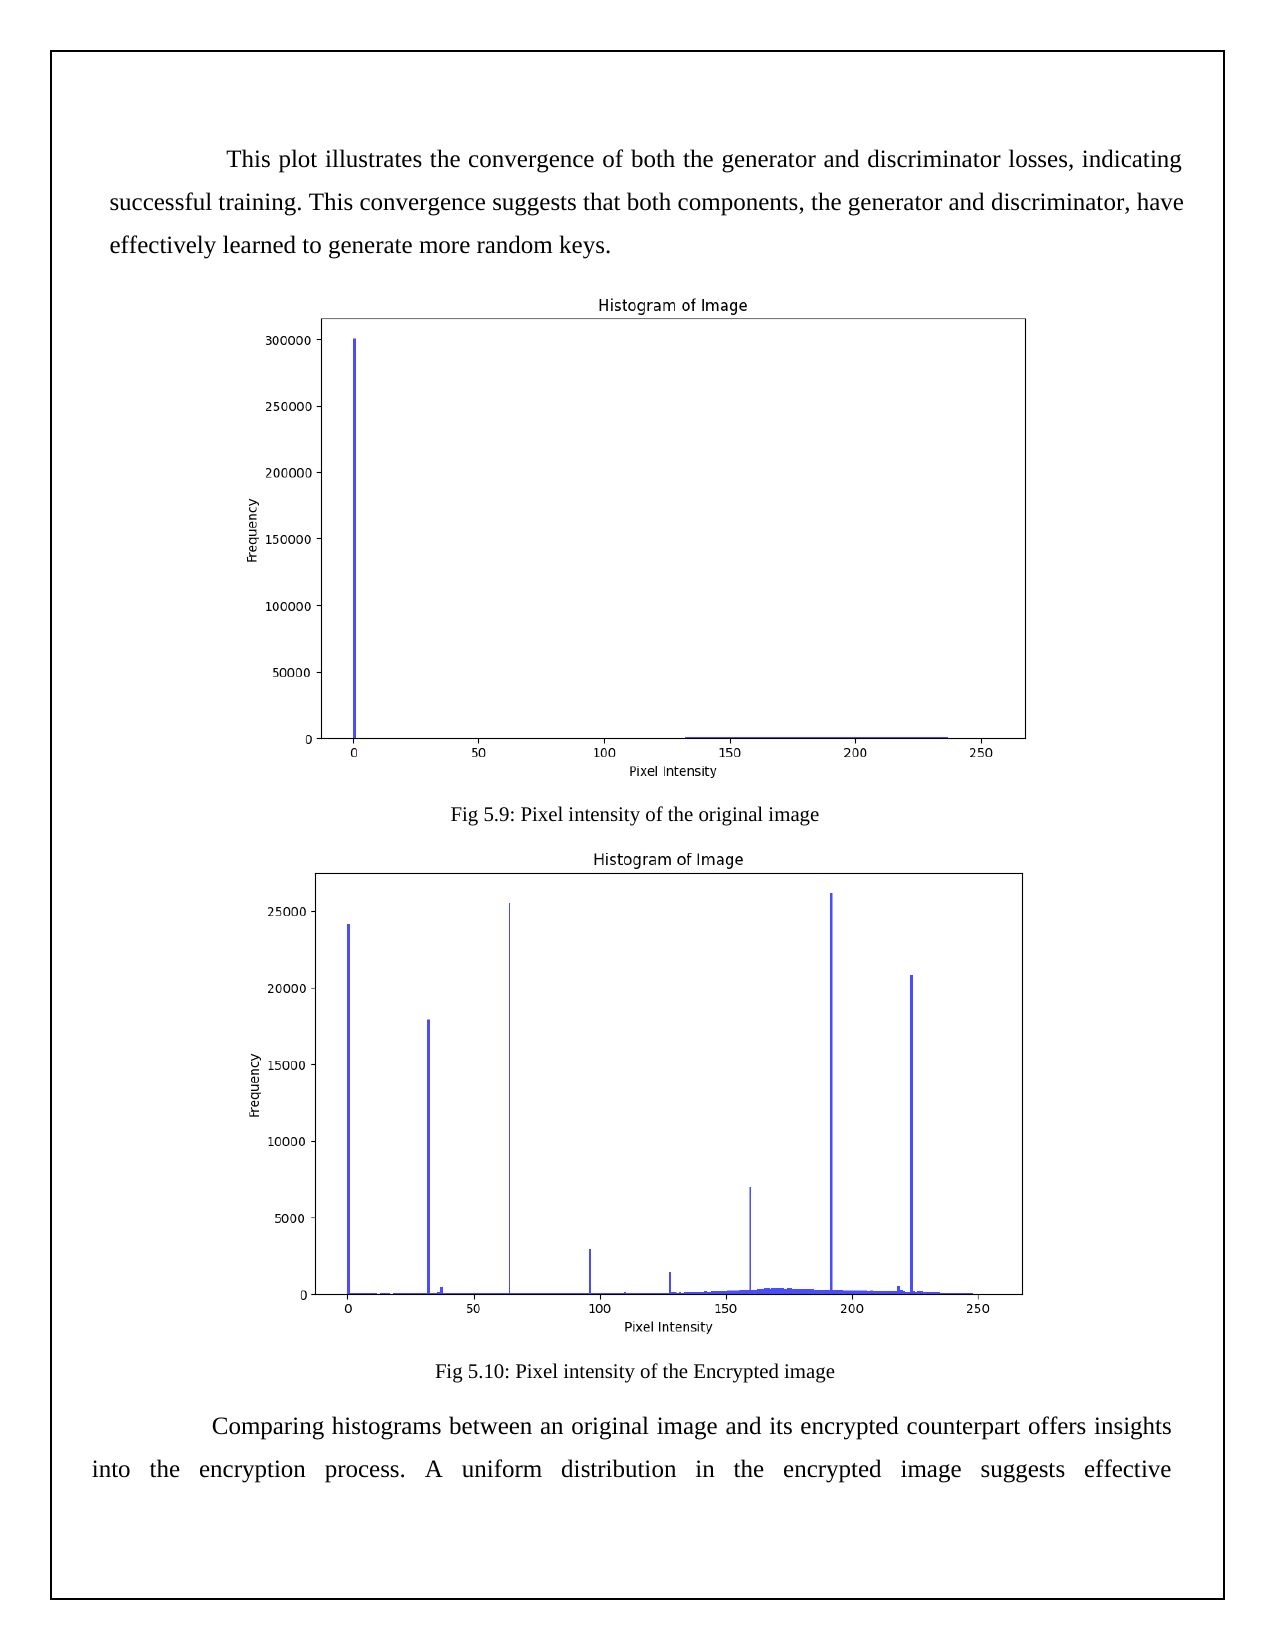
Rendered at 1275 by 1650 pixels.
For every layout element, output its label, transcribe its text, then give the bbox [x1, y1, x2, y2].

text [92, 1411, 1173, 1483]
text Fig 5.9: Pixel intensity of the original image [52, 802, 1223, 826]
text This plot illustrates the convergence of both the generator and discriminator losses, indicating successful training. This convergence suggests that both components, the generator and discriminator, have effectively learned to generate more random keys. [109, 144, 1184, 259]
picture [239, 843, 1031, 1342]
picture [237, 289, 1033, 786]
text Fig 5.10: Pixel intensity of the Encrypted image [52, 1359, 1223, 1383]
